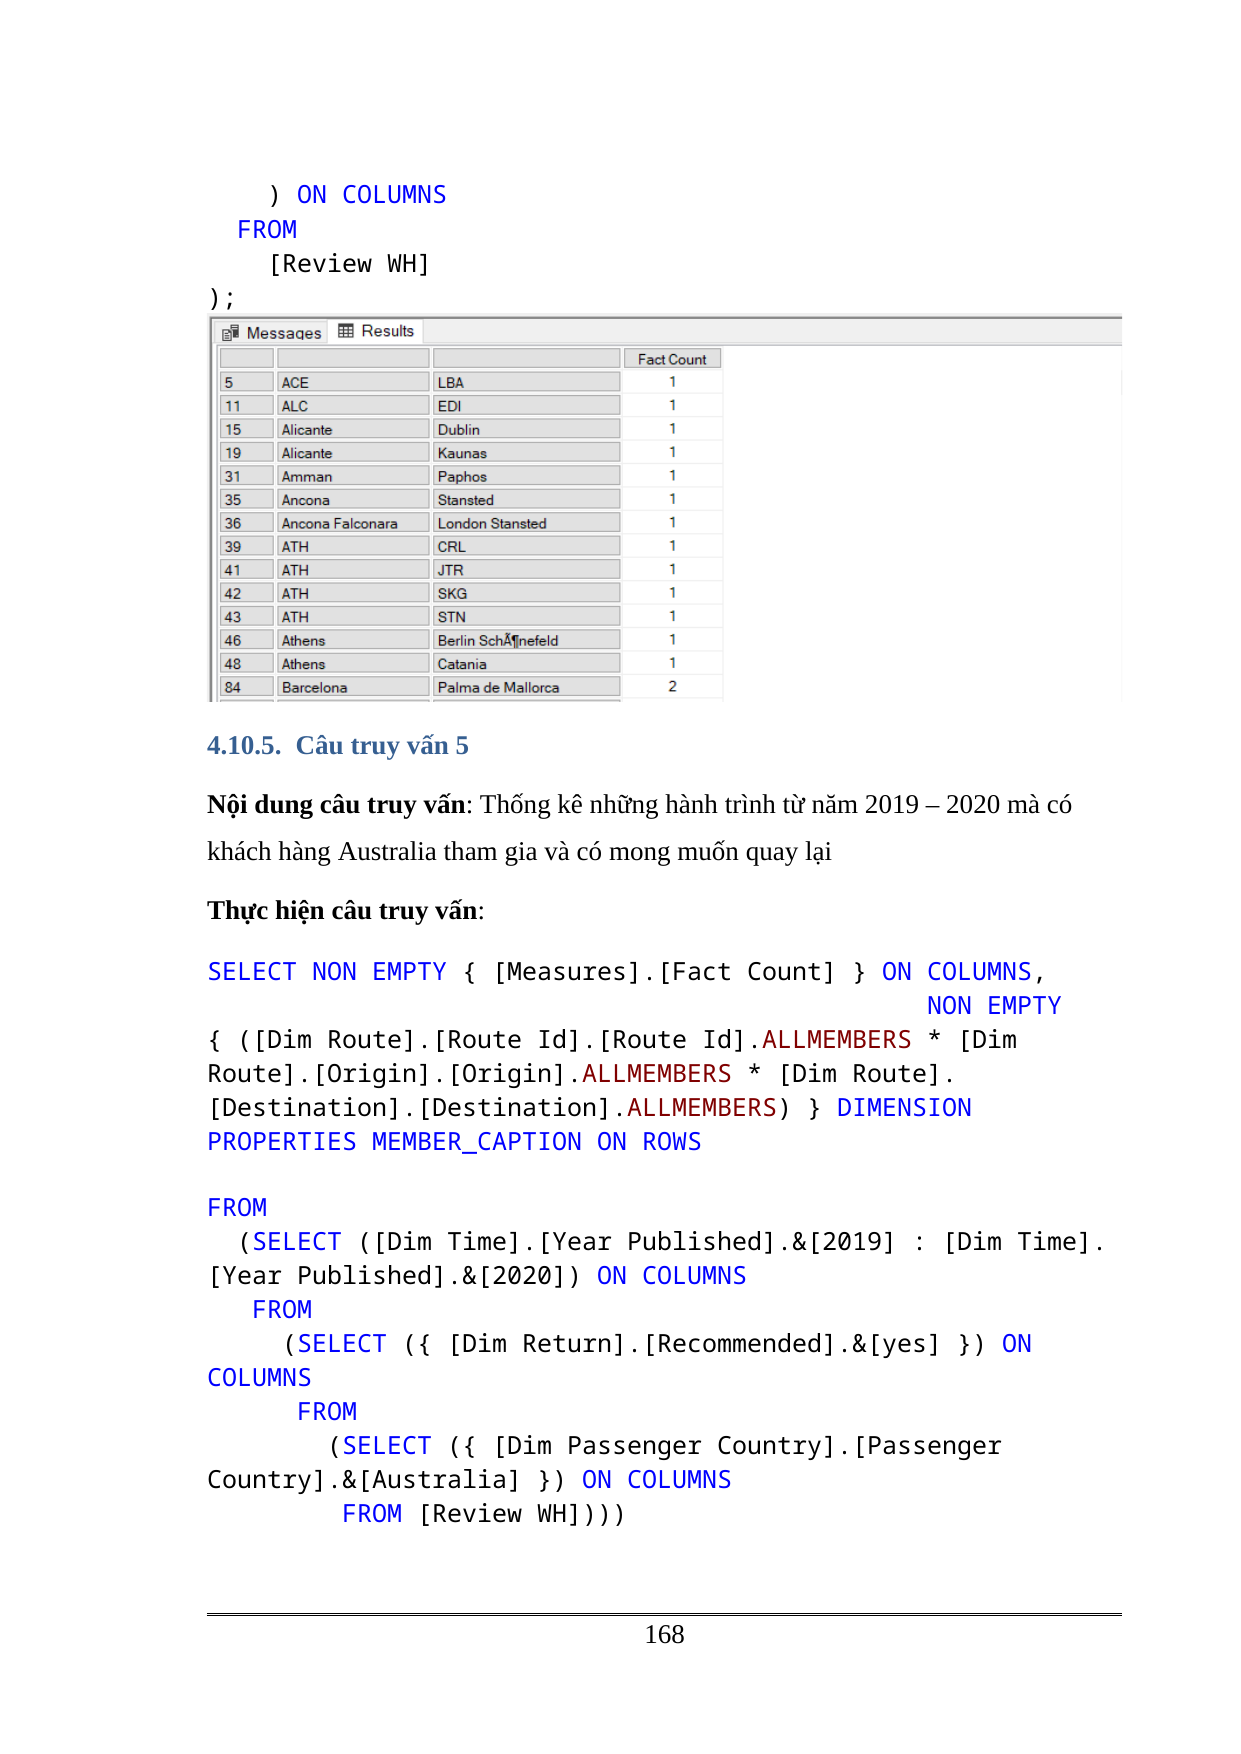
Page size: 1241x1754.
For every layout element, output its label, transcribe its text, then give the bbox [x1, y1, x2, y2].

text ); [207, 279, 1122, 313]
text FROM [207, 1291, 1122, 1325]
text Nội dung câu truy vấn: Thống kê những hành trình từ năm 2019 – 2020 mà có khách hàng Australia tham gia và có mong muốn quay lại [207, 789, 1122, 866]
text FROM [207, 211, 1122, 245]
picture [206, 313, 1123, 702]
text Thực hiện câu truy vấn: [207, 894, 1122, 926]
text (SELECT ({ [Dim Return].[Recommended].&[yes] }) ON COLUMNS [207, 1325, 1122, 1393]
text [Review WH] [207, 245, 1122, 279]
text (SELECT ([Dim Time].[Year Published].&[2019] : [Dim Time].[Year Published].&[2020]) ON COLUMNS [207, 1223, 1122, 1291]
text FROM [207, 1393, 1122, 1428]
text (SELECT ({ [Dim Passenger Country].[Passenger Country].&[Australia] }) ON COLUMNS [207, 1428, 1122, 1496]
subtitle Câu truy vấn 5 [207, 729, 1122, 761]
text NON EMPTY { ([Dim Route].[Route Id].[Route Id].ALLMEMBERS * [Dim Route].[Origin].[Origin].ALLMEMBERS * [Dim Route].[Destination].[Destination].ALLMEMBERS) } DIMENSION PROPERTIES MEMBER_CAPTION ON ROWS [207, 988, 1122, 1158]
text ) ON COLUMNS [207, 177, 1122, 211]
text FROM [207, 1189, 1122, 1223]
text SELECT NON EMPTY { [Measures].[Fact Count] } ON COLUMNS, [207, 954, 1122, 988]
text FROM [Review WH]))) [207, 1496, 1122, 1530]
